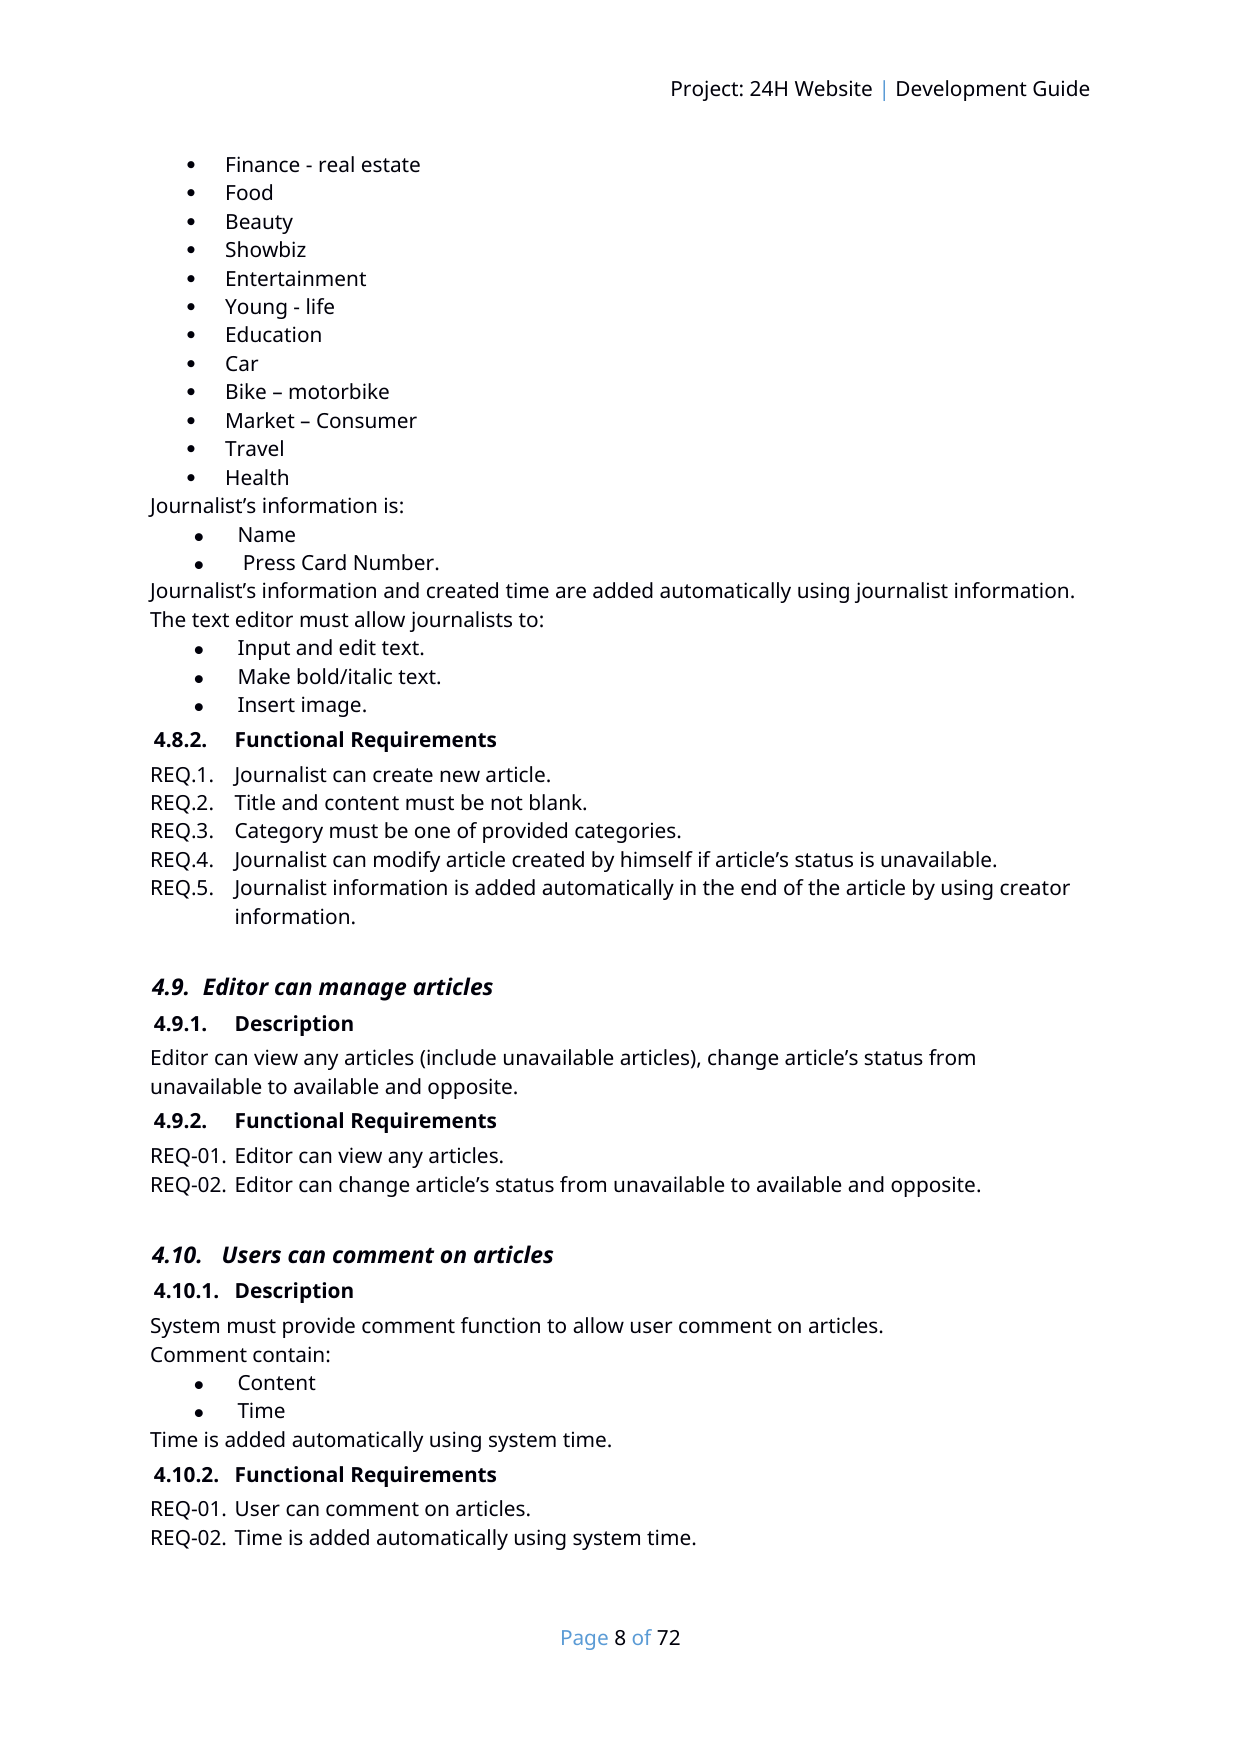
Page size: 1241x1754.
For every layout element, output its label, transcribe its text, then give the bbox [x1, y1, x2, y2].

text The text editor must allow journalists to: [150, 605, 1090, 633]
list Health [187, 463, 1090, 491]
text Journalist’s information and created time are added automatically using journalist information. [150, 577, 1090, 605]
list Journalist information is added automatically in the end of the article by using creator information. [150, 873, 1090, 930]
list Content [194, 1368, 1090, 1397]
subtitle Editor can manage articles [152, 971, 1090, 1002]
text Editor can view any articles (include unavailable articles), change article’s status from unavailable to available and opposite. [150, 1043, 1090, 1100]
list Time is added automatically using system time. [150, 1425, 1090, 1453]
subtitle Functional Requirements [154, 1460, 1090, 1488]
list Beauty [187, 207, 1090, 235]
list Input and edit text. [194, 633, 1090, 662]
list Title and content must be not blank. [150, 788, 1090, 817]
list Name [194, 520, 1090, 548]
text Comment contain: [150, 1340, 1090, 1368]
subtitle Functional Requirements [154, 725, 1090, 753]
list Press Card Number. [194, 548, 1090, 577]
list Bike – motorbike [187, 377, 1090, 406]
list Travel [187, 434, 1090, 463]
subtitle Description [154, 1009, 1090, 1037]
list Young - life [187, 292, 1090, 321]
list Make bold/italic text. [194, 662, 1090, 690]
list Editor can change article’s status from unavailable to available and opposite. [150, 1170, 1090, 1198]
list Finance - real estate [187, 150, 1090, 178]
list Editor can view any articles. [150, 1141, 1090, 1170]
text System must provide comment function to allow user comment on articles. [150, 1311, 1090, 1340]
list Education [187, 321, 1090, 349]
text Journalist’s information is: [150, 491, 1090, 520]
list Journalist can create new article. [150, 760, 1090, 788]
list Category must be one of provided categories. [150, 817, 1090, 845]
list User can comment on articles. [150, 1494, 1090, 1523]
list Insert image. [194, 690, 1090, 719]
list Journalist can modify article created by himself if article’s status is unavailable. [150, 845, 1090, 873]
list Entertainment [187, 264, 1090, 292]
list Time is added automatically using system time. [150, 1523, 1090, 1551]
subtitle Functional Requirements [154, 1107, 1090, 1135]
list Market – Consumer [187, 406, 1090, 434]
list Time [194, 1397, 1090, 1425]
list Car [187, 349, 1090, 377]
list Food [187, 178, 1090, 207]
subtitle Description [154, 1277, 1090, 1305]
subtitle Users can comment on articles [152, 1239, 1090, 1270]
list Showbiz [187, 235, 1090, 264]
